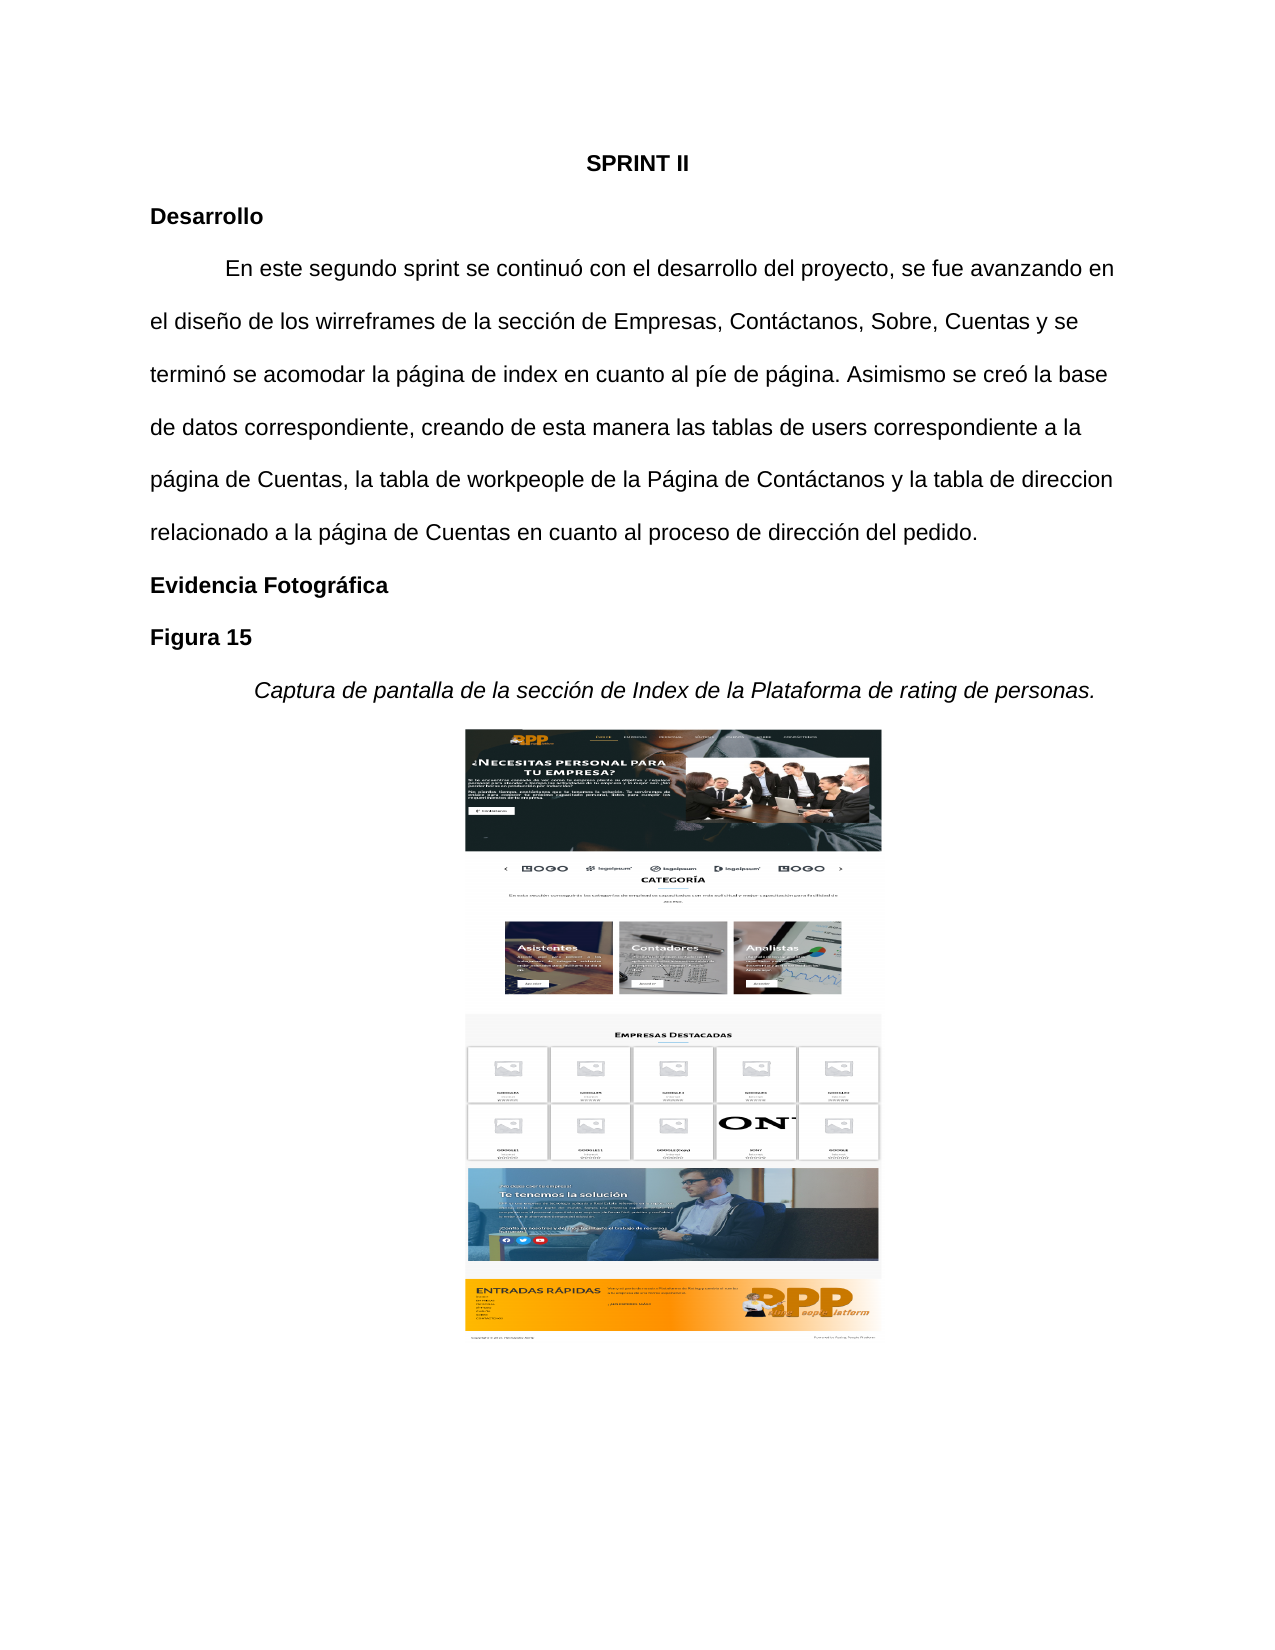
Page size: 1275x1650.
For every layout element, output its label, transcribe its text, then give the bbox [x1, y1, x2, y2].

subtitle Desarrollo [150, 203, 1125, 229]
subtitle Evidencia Fotográfica [150, 572, 1125, 598]
text En este segundo sprint se continuó con el desarrollo del proyecto, se fue avanzando en el diseño de los wirreframes de la sección de Empresas, Contáctanos, Sobre, Cuentas y se terminó se acomodar la página de index en cuanto al píe de página. Asimismo se creó la base de datos correspondiente, creando de esta manera las tablas de users correspondiente a la página de Cuentas, la tabla de workpeople de la Página de Contáctanos y la tabla de direccion relacionado a la página de Cuentas en cuanto al proceso de dirección del pedido. [150, 255, 1125, 545]
text Figura 15 [150, 624, 1125, 651]
subtitle SPRINT II [150, 150, 1125, 176]
picture [465, 729, 885, 1344]
